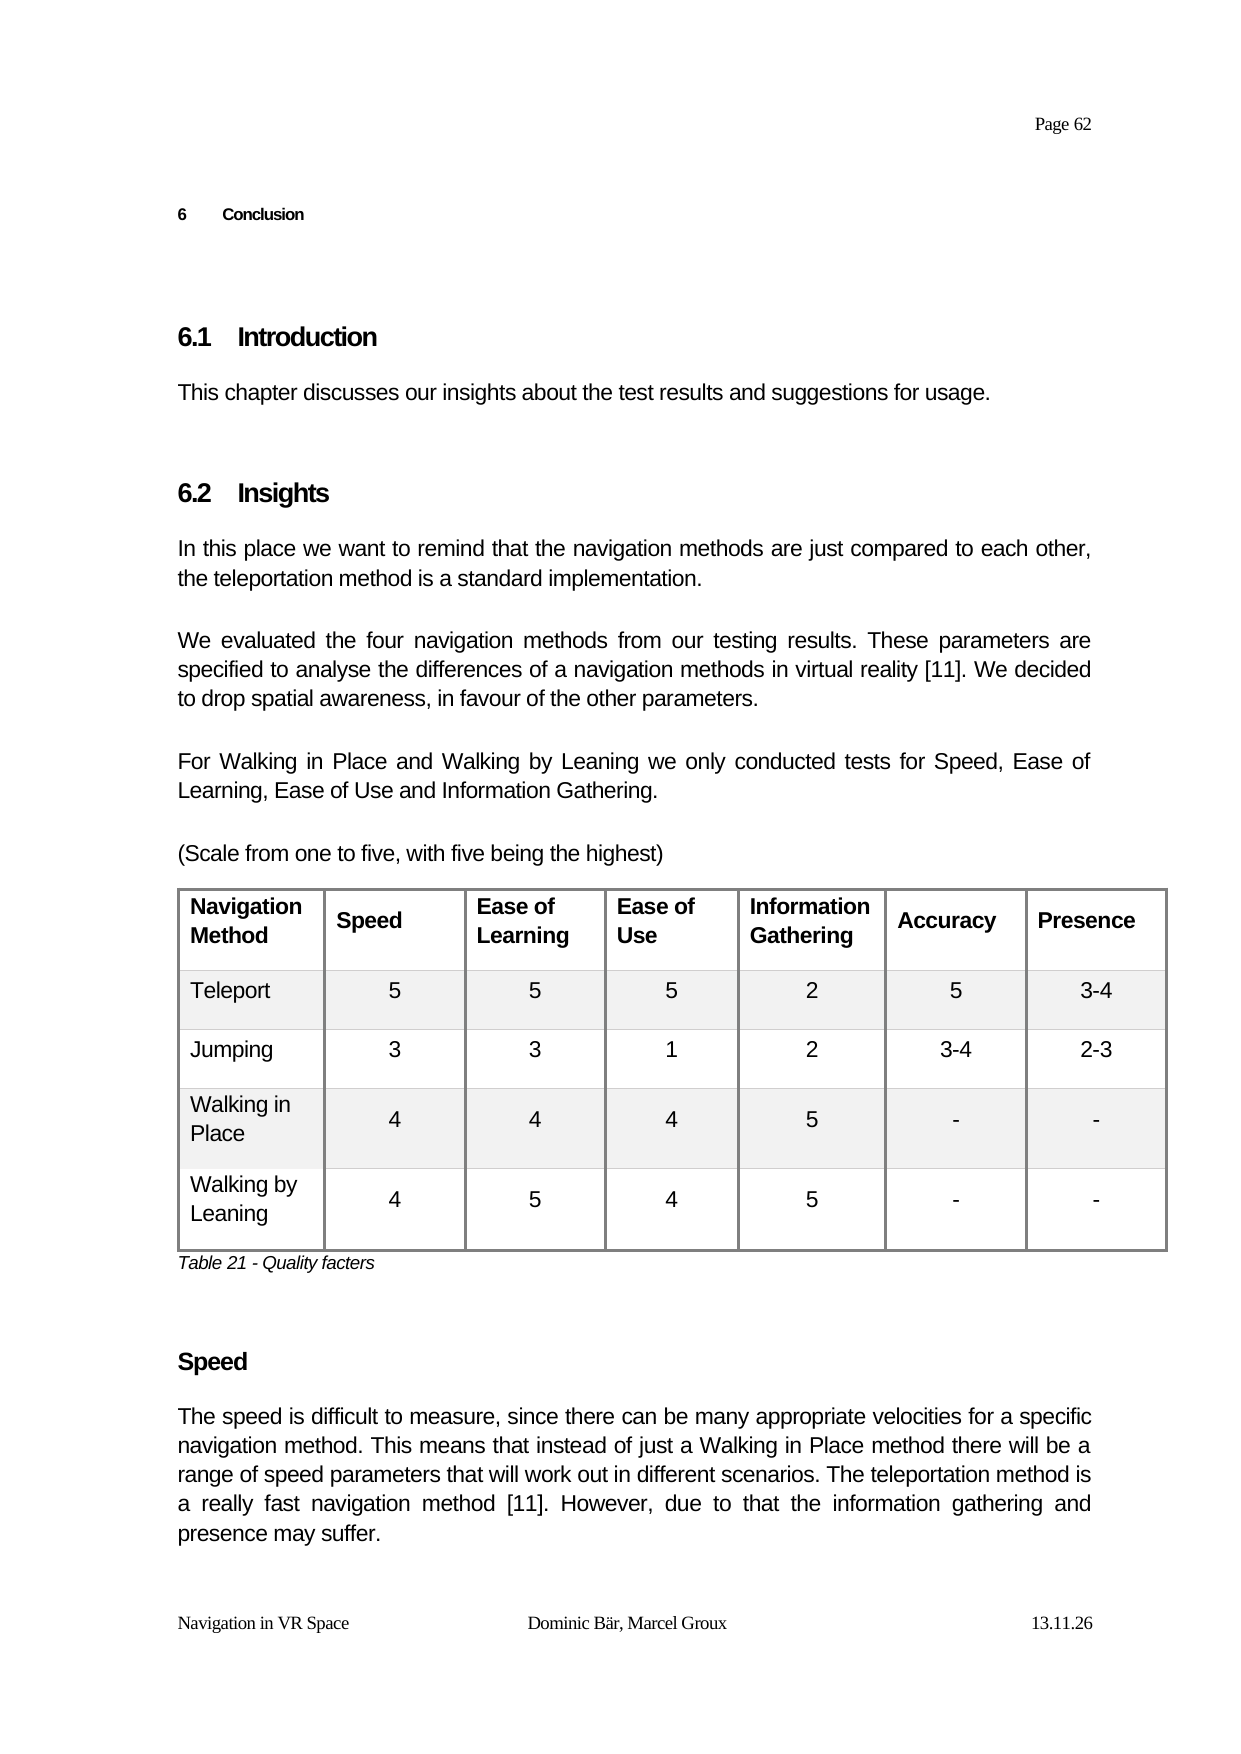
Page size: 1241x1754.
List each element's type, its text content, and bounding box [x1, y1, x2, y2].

table_cell 1 [607, 1030, 737, 1088]
table_cell Teleport [180, 971, 323, 1029]
table_header Speed [326, 891, 464, 970]
table_cell 5 [467, 1169, 604, 1248]
table_cell 2 [740, 971, 884, 1029]
text In this place we want to remind that the navigation methods are just compared to each other, the teleportation method is a standard implementation. [177, 533, 1092, 592]
subtitle Conclusion [171, 199, 1092, 244]
table_cell Walking by Leaning [180, 1169, 323, 1248]
table_cell - [887, 1169, 1025, 1248]
table_cell - [1028, 1089, 1165, 1168]
table_header Navigation Method [180, 891, 323, 970]
table_cell 3 [326, 1030, 464, 1088]
table_cell 5 [467, 971, 604, 1029]
subtitle Insights [177, 477, 1092, 508]
table_cell 3 [467, 1030, 604, 1088]
table_cell 4 [326, 1169, 464, 1248]
table_cell Jumping [180, 1030, 323, 1088]
table_header Accuracy [887, 891, 1025, 970]
table_header Presence [1028, 891, 1165, 970]
subtitle Introduction [177, 321, 1092, 352]
table_header Ease of Learning [467, 891, 604, 970]
subtitle Speed [177, 1347, 1092, 1376]
text This chapter discusses our insights about the test results and suggestions for usage. [177, 377, 1092, 406]
table_cell 2 [740, 1030, 884, 1088]
table_cell 5 [740, 1089, 884, 1168]
table_cell 4 [326, 1089, 464, 1168]
table_cell Walking in Place [180, 1089, 323, 1168]
table_cell 5 [607, 971, 737, 1029]
table_cell 4 [607, 1089, 737, 1168]
text We evaluated the four navigation methods from our testing results. These parameters are specified to analyse the differences of a navigation methods in virtual reality [11]. We decided to drop spatial awareness, in favour of the other parameters. [177, 625, 1092, 713]
table_cell 5 [326, 971, 464, 1029]
table_cell 3-4 [887, 1030, 1025, 1088]
table_header Ease of Use [607, 891, 737, 970]
table_header Information Gathering [740, 891, 884, 970]
table_cell - [887, 1089, 1025, 1168]
table_cell 4 [467, 1089, 604, 1168]
text The speed is difficult to measure, since there can be many appropriate velocities for a specific navigation method. This means that instead of just a Walking in Place method there will be a range of speed parameters that will work out in different scenarios. The teleportation method is a really fast navigation method [11]. However, due to that the information gathering and presence may suffer. [177, 1401, 1092, 1547]
table_cell 2-3 [1028, 1030, 1165, 1088]
table_cell 4 [607, 1169, 737, 1248]
table_cell 3-4 [1028, 971, 1165, 1029]
table_cell 5 [740, 1169, 884, 1248]
text (Scale from one to five, with five being the highest) [177, 838, 1092, 867]
text Table 21 - Quality facters [177, 1252, 1092, 1273]
table_cell 5 [887, 971, 1025, 1029]
table_cell - [1028, 1169, 1165, 1248]
text For Walking in Place and Walking by Leaning we only conducted tests for Speed, Ease of Learning, Ease of Use and Information Gathering. [177, 746, 1092, 804]
